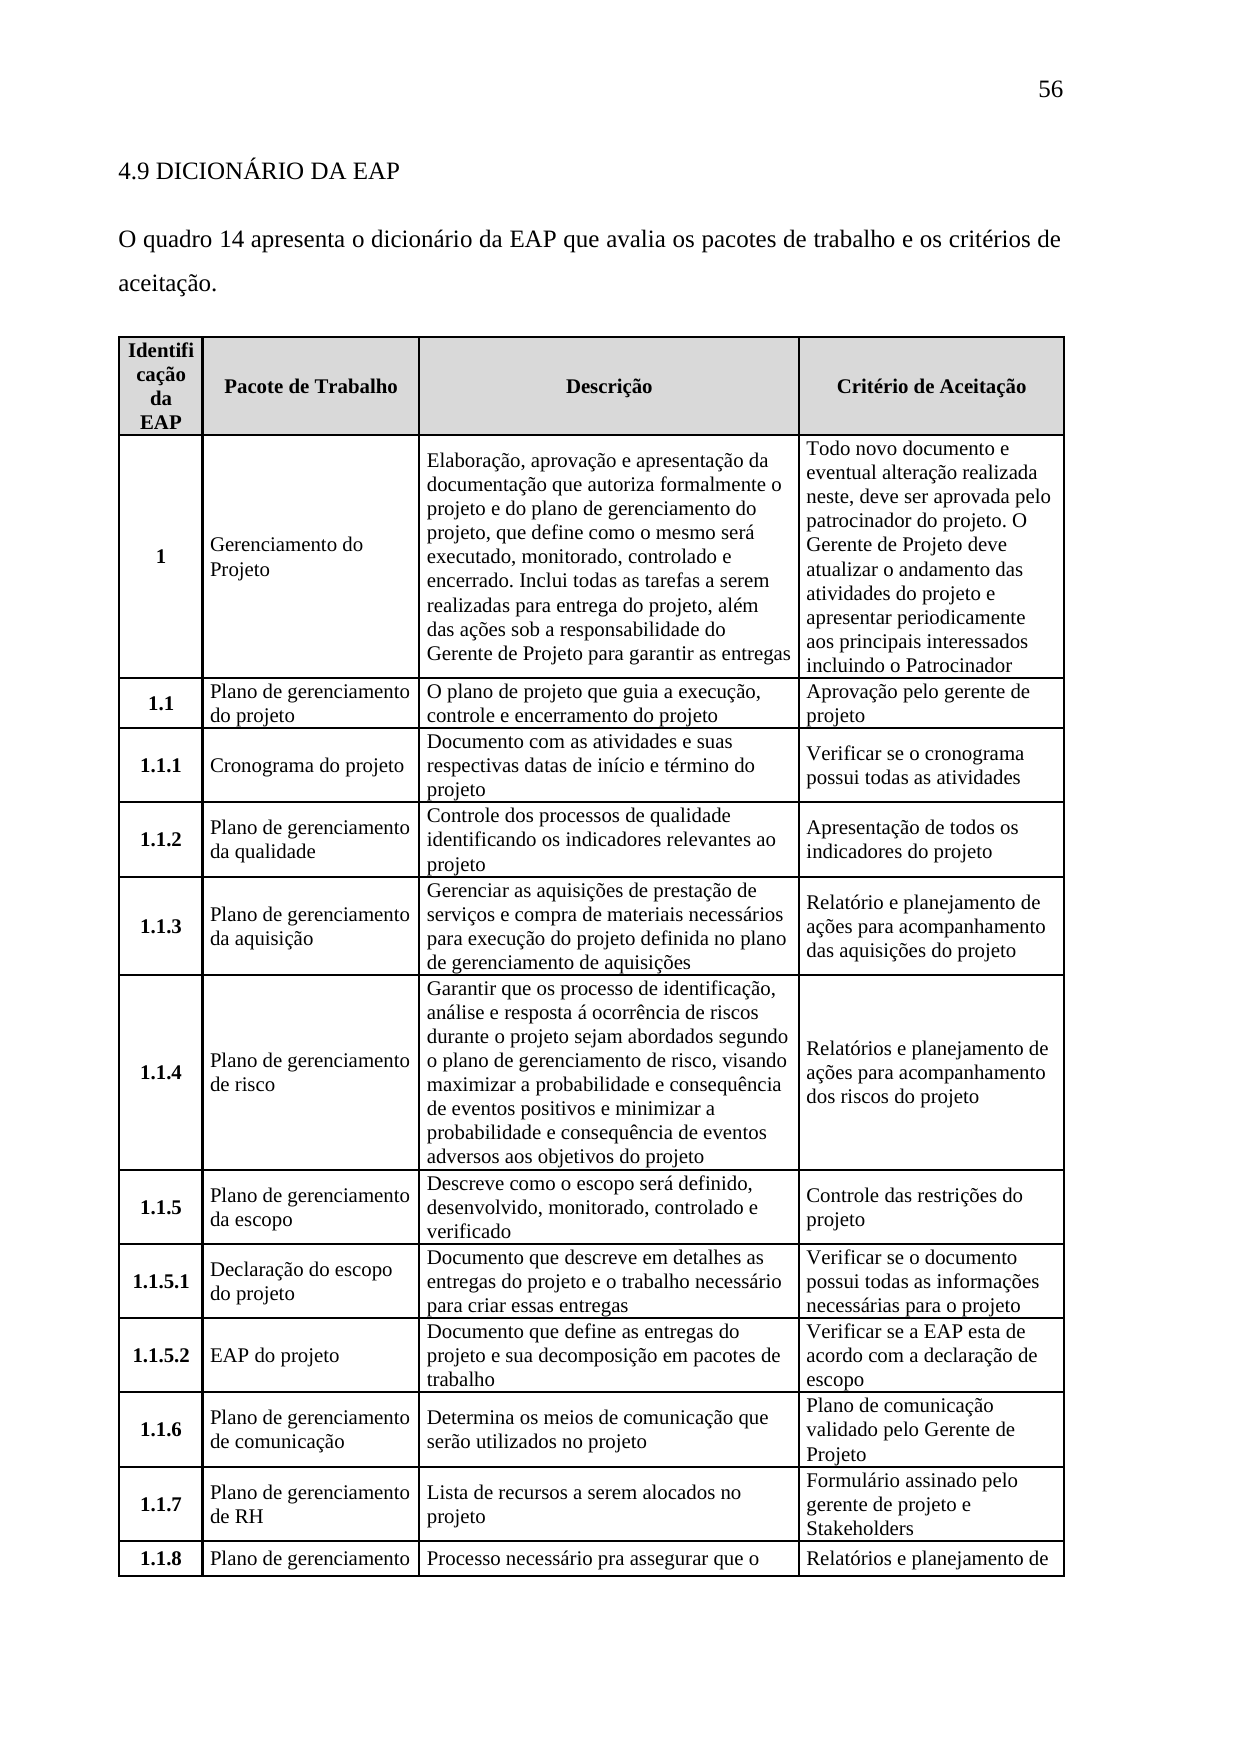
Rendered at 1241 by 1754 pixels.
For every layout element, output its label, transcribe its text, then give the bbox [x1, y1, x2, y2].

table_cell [800, 1542, 1063, 1575]
table_cell Controle dos processos de qualidade identificando os indicadores relevantes ao projeto [420, 803, 798, 876]
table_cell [420, 1542, 798, 1575]
table_cell Todo novo documento e eventual alteração realizada neste, deve ser aprovada pelo patrocinador do projeto. O Gerente de Projeto deve atualizar o andamento das atividades do projeto e apresentar periodicamente aos principais interessados incluindo o Patrocinador [800, 436, 1063, 677]
table_cell Plano de gerenciamento de comunicação [204, 1393, 418, 1466]
table_cell Relatório e planejamento de ações para acompanhamento das aquisições do projeto [800, 878, 1063, 974]
table_cell Garantir que os processo de identificação, análise e resposta á ocorrência de riscos durante o projeto sejam abordados segundo o plano de gerenciamento de risco, visando maximizar a probabilidade e consequência de eventos positivos e minimizar a probabilidade e consequência de eventos adversos aos objetivos do projeto [420, 976, 798, 1168]
table_cell 1.1 [120, 679, 201, 727]
table_cell Aprovação pelo gerente de projeto [800, 679, 1063, 727]
table_cell 1.1.7 [120, 1468, 201, 1540]
table_cell Plano de gerenciamento da qualidade [204, 803, 418, 876]
table_cell Controle das restrições do projeto [800, 1171, 1063, 1243]
table_cell Elaboração, aprovação e apresentação da documentação que autoriza formalmente o projeto e do plano de gerenciamento do projeto, que define como o mesmo será executado, monitorado, controlado e encerrado. Inclui todas as tarefas a serem realizadas para entrega do projeto, além das ações sob a responsabilidade do Gerente de Projeto para garantir as entregas [420, 436, 798, 677]
table_cell Verificar se a EAP esta de acordo com a declaração de escopo [800, 1319, 1063, 1391]
subtitle 4.9 DICIONÁRIO DA EAP [118, 156, 1063, 185]
table_cell 1.1.3 [120, 878, 201, 974]
table_cell Declaração do escopo do projeto [204, 1245, 418, 1317]
table_cell Verificar se o documento possui todas as informações necessárias para o projeto [800, 1245, 1063, 1317]
table_cell Formulário assinado pelo gerente de projeto e Stakeholders [800, 1468, 1063, 1540]
table_cell 1.1.5.2 [120, 1319, 201, 1391]
table_cell Gerenciamento do Projeto [204, 436, 418, 677]
table_cell Apresentação de todos os indicadores do projeto [800, 803, 1063, 876]
table_cell Gerenciar as aquisições de prestação de serviços e compra de materiais necessários para execução do projeto definida no plano de gerenciamento de aquisições [420, 878, 798, 974]
text O quadro 14 apresenta o dicionário da EAP que avalia os pacotes de trabalho e os critérios de aceitação. [118, 224, 1063, 296]
table_cell Plano de gerenciamento da aquisição [204, 878, 418, 974]
table_header Identificação da EAP [120, 338, 201, 434]
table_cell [204, 1542, 418, 1575]
table_header Critério de Aceitação [800, 338, 1063, 434]
table_cell Documento que define as entregas do projeto e sua decomposição em pacotes de trabalho [420, 1319, 798, 1391]
table_cell 1.1.4 [120, 976, 201, 1168]
table_cell 1.1.1 [120, 729, 201, 801]
table_cell Descreve como o escopo será definido, desenvolvido, monitorado, controlado e verificado [420, 1171, 798, 1243]
table_cell Determina os meios de comunicação que serão utilizados no projeto [420, 1393, 798, 1466]
table_cell O plano de projeto que guia a execução, controle e encerramento do projeto [420, 679, 798, 727]
table_cell 1.1.6 [120, 1393, 201, 1466]
table_cell Relatórios e planejamento de ações para acompanhamento dos riscos do projeto [800, 976, 1063, 1168]
table_cell Documento com as atividades e suas respectivas datas de início e término do projeto [420, 729, 798, 801]
table_cell Cronograma do projeto [204, 729, 418, 801]
table_header Pacote de Trabalho [204, 338, 418, 434]
table_cell Documento que descreve em detalhes as entregas do projeto e o trabalho necessário para criar essas entregas [420, 1245, 798, 1317]
table_cell Plano de gerenciamento do projeto [204, 679, 418, 727]
table_cell Plano de gerenciamento da escopo [204, 1171, 418, 1243]
table_cell Plano de gerenciamento de RH [204, 1468, 418, 1540]
table_cell 1 [120, 436, 201, 677]
table_cell 1.1.5.1 [120, 1245, 201, 1317]
table_cell 1.1.2 [120, 803, 201, 876]
table_cell 1.1.8 [120, 1542, 201, 1575]
table_cell EAP do projeto [204, 1319, 418, 1391]
table_cell 1.1.5 [120, 1171, 201, 1243]
table_cell Plano de gerenciamento de risco [204, 976, 418, 1168]
table_cell Verificar se o cronograma possui todas as atividades [800, 729, 1063, 801]
table_cell Plano de comunicação validado pelo Gerente de Projeto [800, 1393, 1063, 1466]
table_header Descrição [420, 338, 798, 434]
table_cell Lista de recursos a serem alocados no projeto [420, 1468, 798, 1540]
